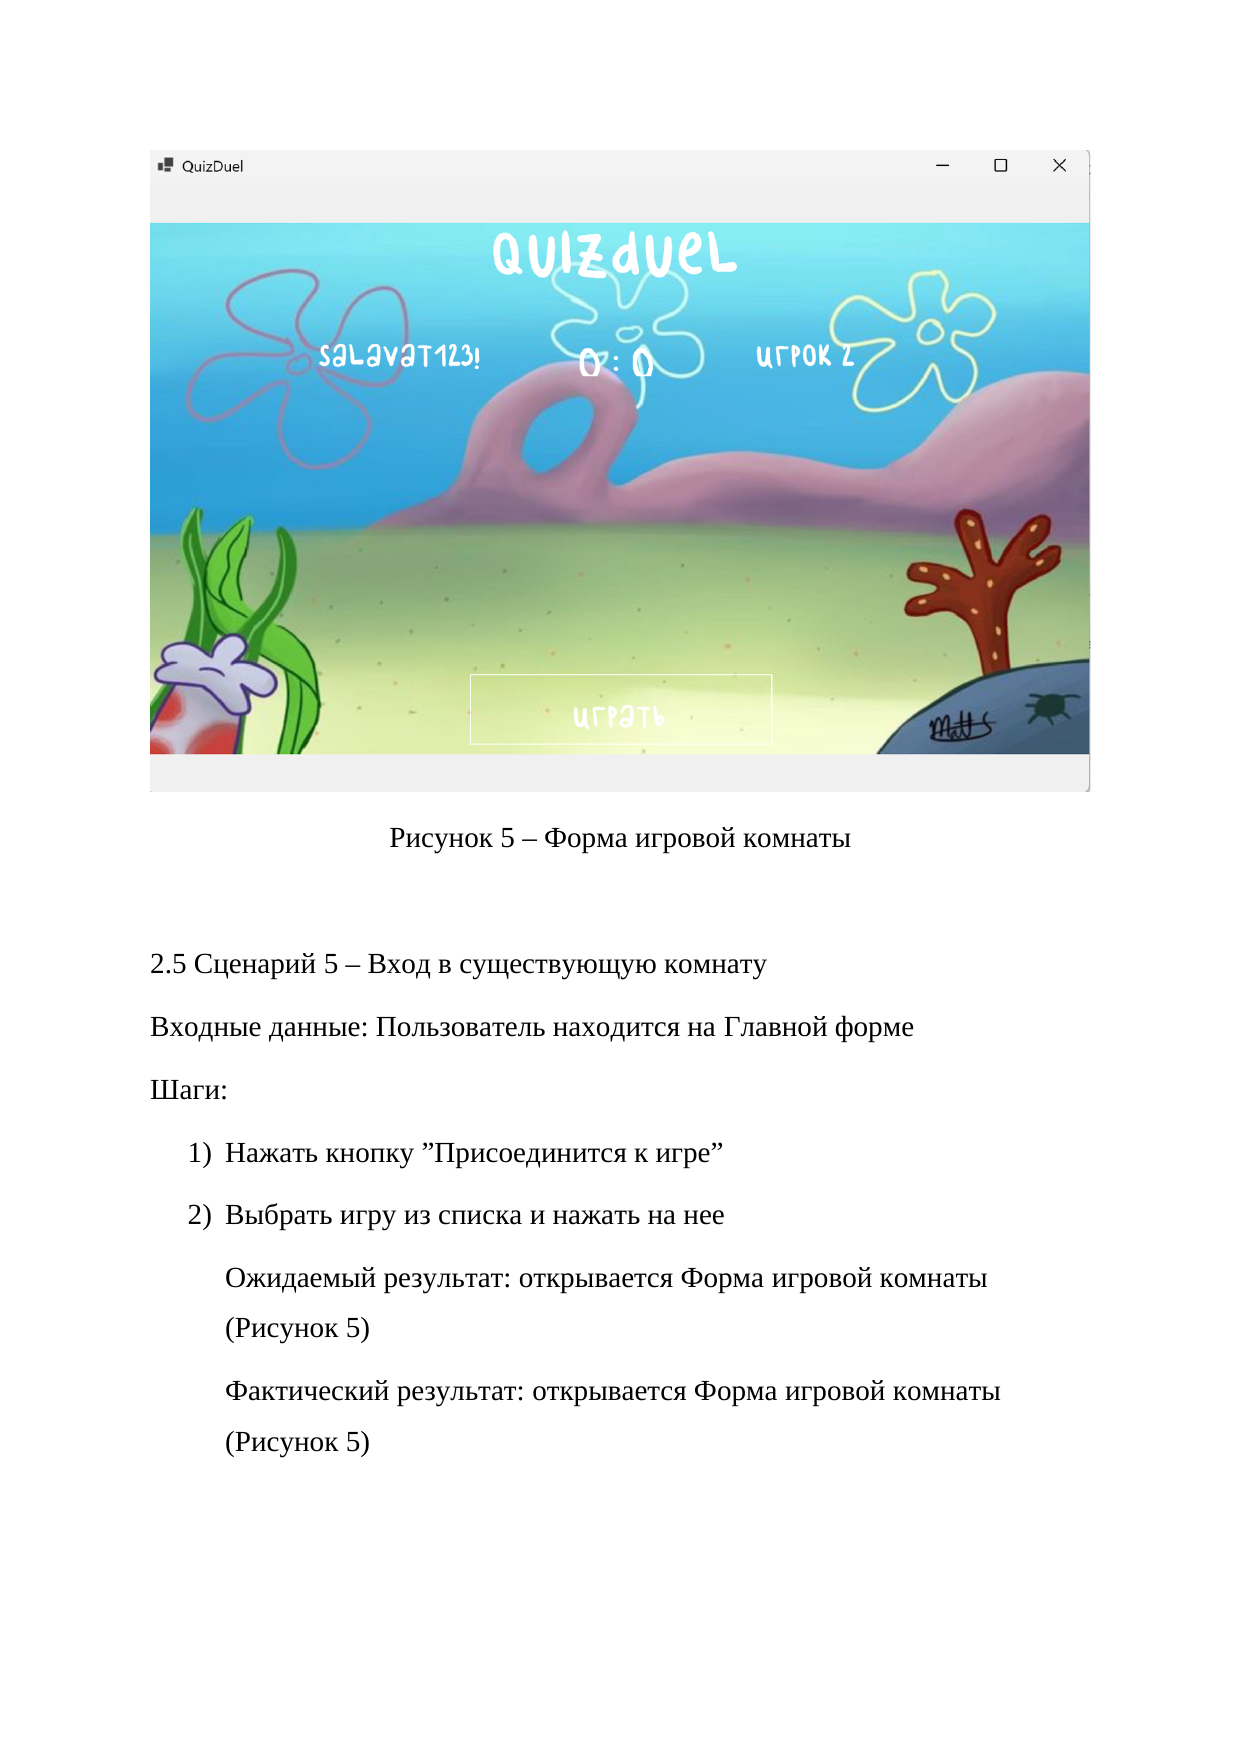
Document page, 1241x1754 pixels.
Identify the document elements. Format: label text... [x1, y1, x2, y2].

text Рисунок 5 – Форма игровой комнаты [150, 821, 1090, 854]
text Ожидаемый результат: открывается Форма игровой комнаты (Рисунок 5) [225, 1260, 1090, 1344]
text Фактический результат: открывается Форма игровой комнаты (Рисунок 5) [225, 1373, 1090, 1457]
text Шаги: [150, 1072, 1090, 1105]
list Нажать кнопку ”Присоединится к игре” [187, 1135, 1090, 1168]
list Выбрать игру из списка и нажать на нее [187, 1197, 1090, 1231]
subtitle 2.5 Сценарий 5 – Вход в существующую комнату [150, 946, 1090, 980]
text Входные данные: Пользователь находится на Главной форме [150, 1009, 1090, 1043]
picture [150, 150, 1091, 792]
